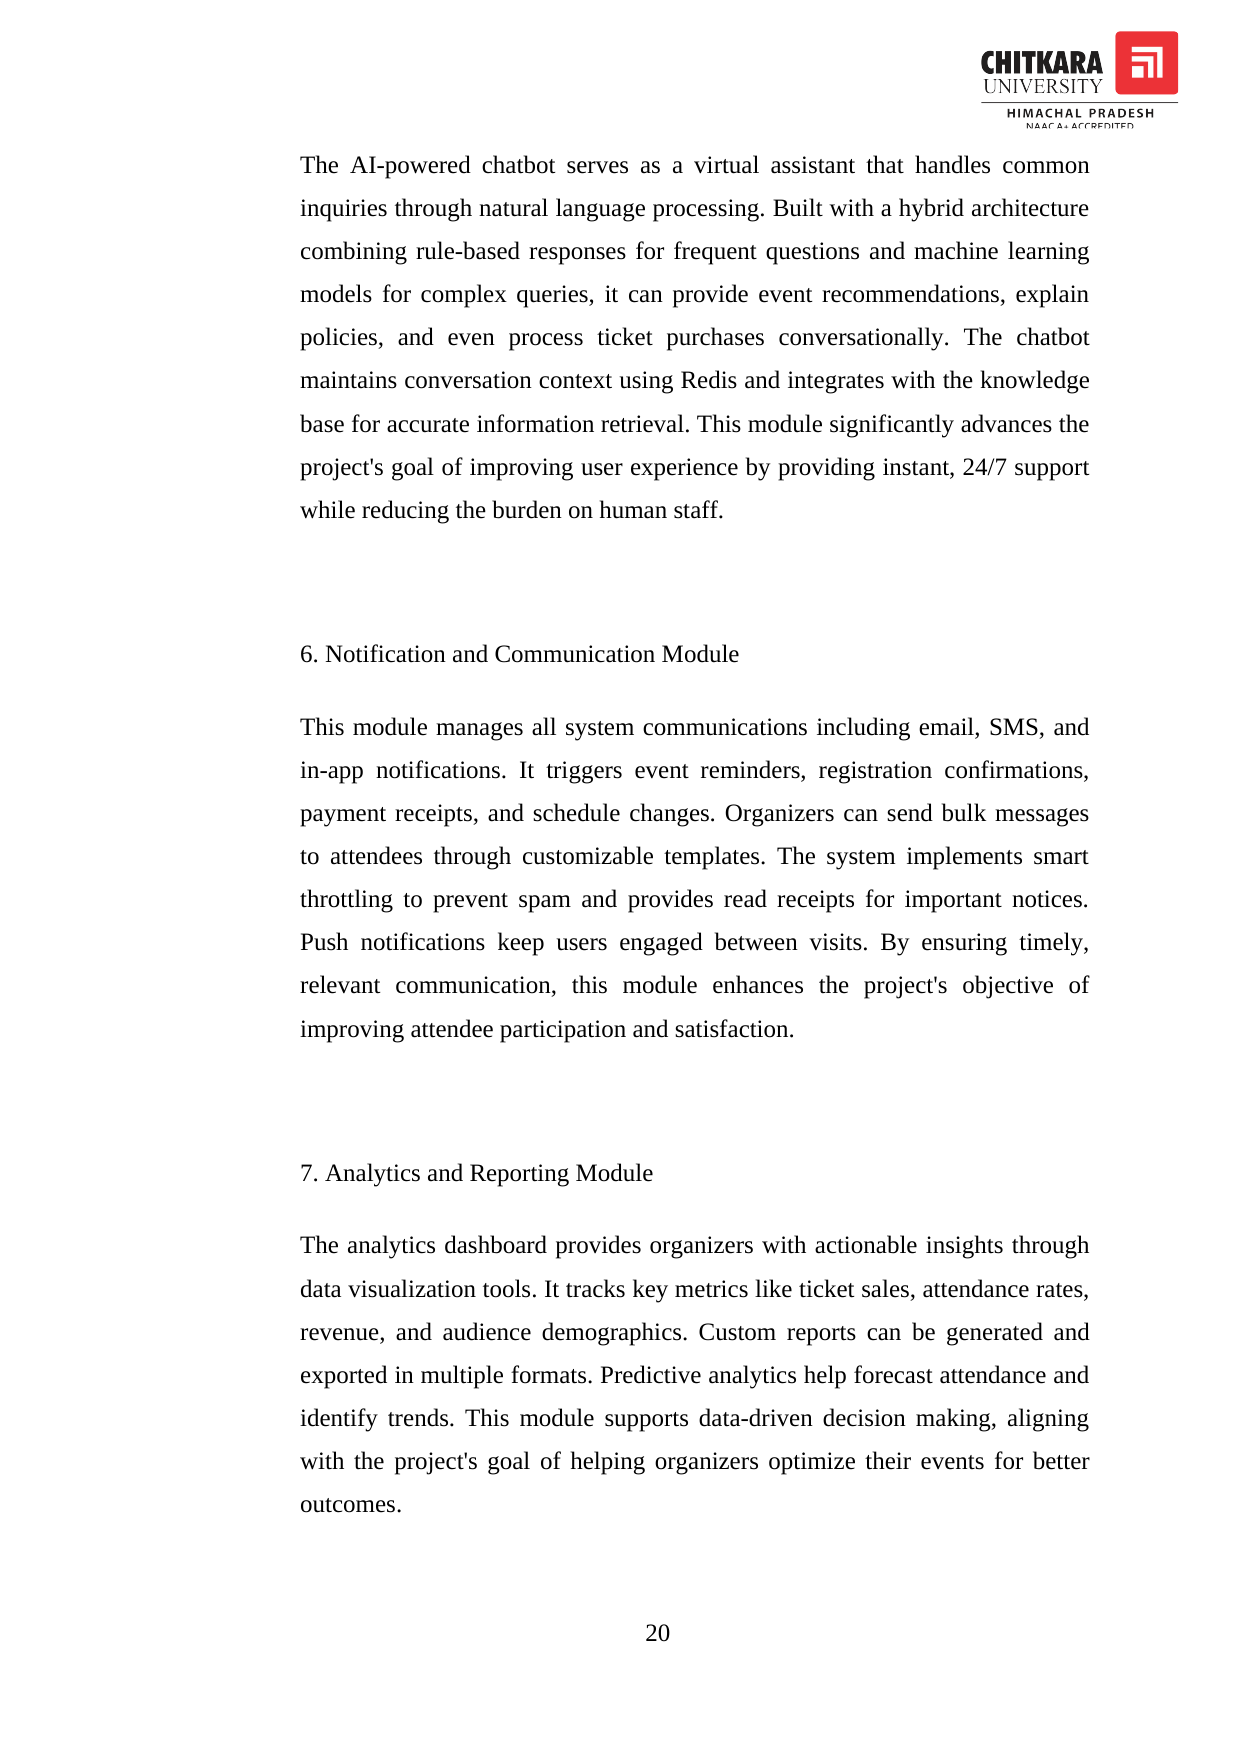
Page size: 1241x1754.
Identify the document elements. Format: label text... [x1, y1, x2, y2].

text 7. Analytics and Reporting Module [300, 1158, 1090, 1187]
text The AI-powered chatbot serves as a virtual assistant that handles common inquiries through natural language processing. Built with a hybrid architecture combining rule-based responses for frequent questions and machine learning models for complex queries, it can provide event recommendations, explain policies, and even process ticket purchases conversationally. The chatbot maintains conversation context using Redis and integrates with the knowledge base for accurate information retrieval. This module significantly advances the project's goal of improving user experience by providing instant, 24/7 support while reducing the burden on human staff. [300, 150, 1090, 524]
picture [981, 31, 1179, 128]
text The analytics dashboard provides organizers with actionable insights through data visualization tools. It tracks key metrics like ticket sales, attendance rates, revenue, and audience demographics. Custom reports can be generated and exported in multiple formats. Predictive analytics help forecast attendance and identify trends. This module supports data-driven decision making, aligning with the project's goal of helping organizers optimize their events for better outcomes. [300, 1231, 1090, 1518]
text 6. Notification and Communication Module [300, 639, 1090, 668]
text This module manages all system communications including email, SMS, and in-app notifications. It triggers event reminders, registration confirmations, payment receipts, and schedule changes. Organizers can send bulk messages to attendees through customizable templates. The system implements smart throttling to prevent spam and provides read receipts for important notices. Push notifications keep users engaged between visits. By ensuring timely, relevant communication, this module enhances the project's objective of improving attendee participation and satisfaction. [300, 712, 1090, 1042]
